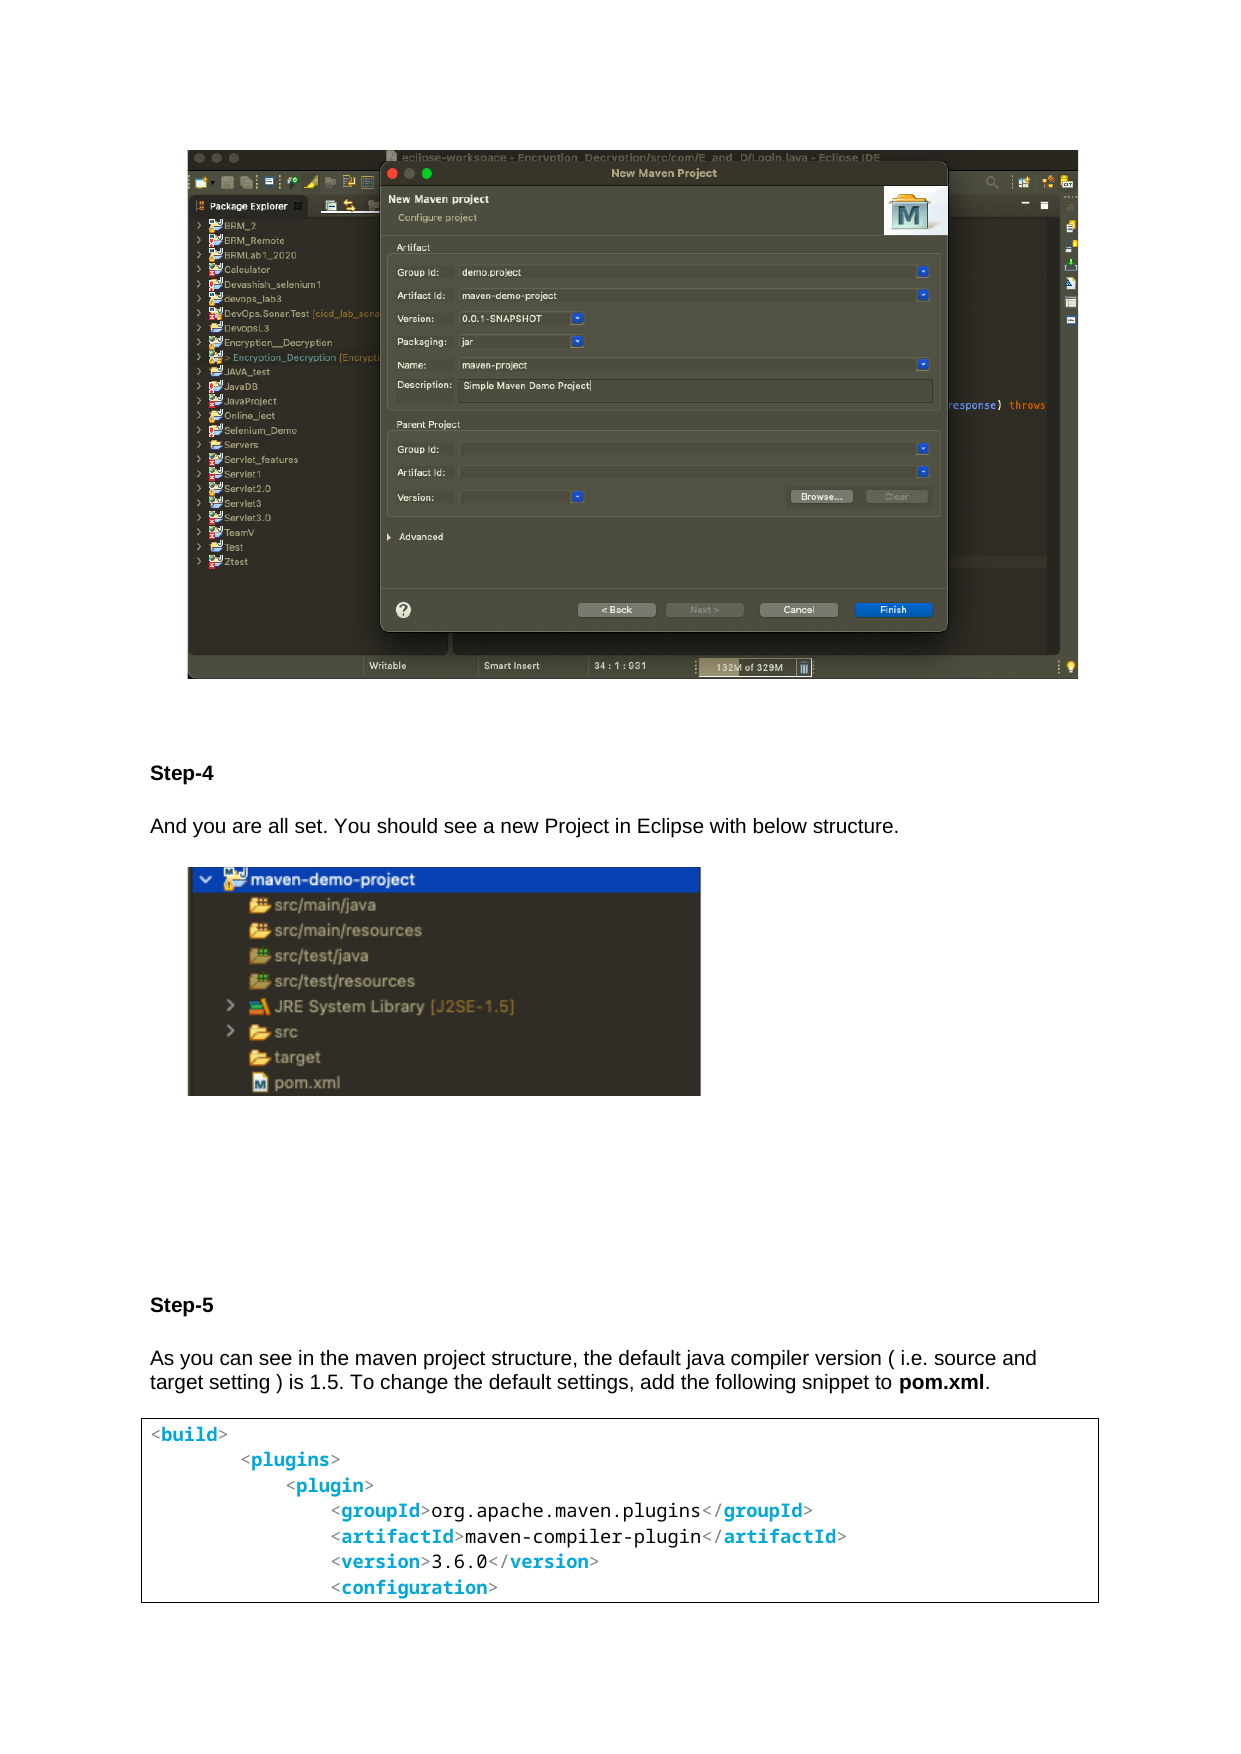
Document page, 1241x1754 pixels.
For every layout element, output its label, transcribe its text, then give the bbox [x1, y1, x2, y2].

text <version>3.6.0</version> [150, 1549, 1090, 1571]
text <groupId>org.apache.maven.plugins</groupId> [150, 1498, 1090, 1523]
text Step-4 [150, 761, 1090, 785]
text And you are all set. You should see a new Project in Eclipse with below structure. [150, 814, 1090, 838]
subtitle Step-5 [150, 1293, 1090, 1317]
text <artifactId>maven-compiler-plugin</artifactId> [150, 1523, 1090, 1549]
text <configuration> [142, 1571, 1098, 1602]
text As you can see in the maven project structure, the default java compiler version ( i.e. source and target setting ) is 1.5. To change the default settings, add the following snippet to pom.xml. [150, 1346, 1090, 1394]
text <plugins> [150, 1447, 1090, 1472]
picture [187, 150, 1079, 679]
picture [187, 867, 701, 1096]
text <plugin> [150, 1472, 1090, 1498]
text <build> [142, 1419, 1098, 1447]
